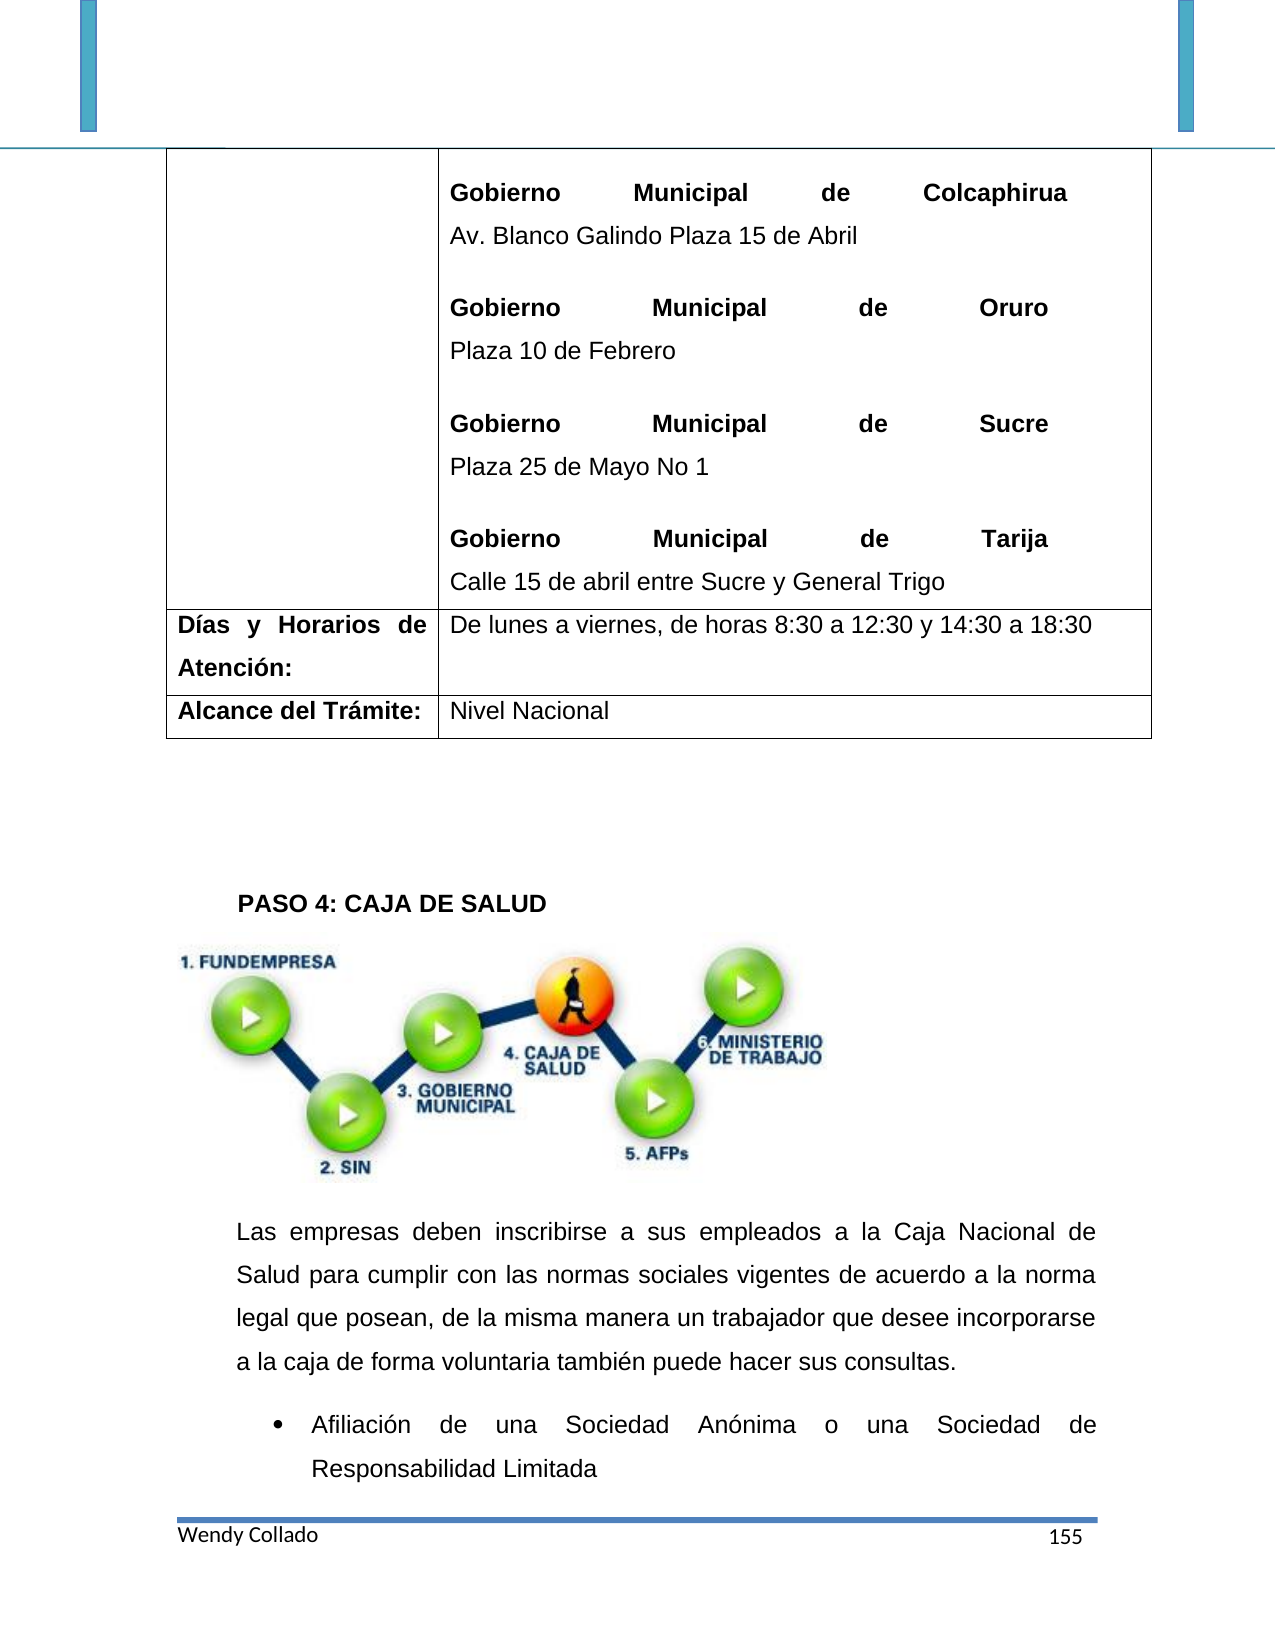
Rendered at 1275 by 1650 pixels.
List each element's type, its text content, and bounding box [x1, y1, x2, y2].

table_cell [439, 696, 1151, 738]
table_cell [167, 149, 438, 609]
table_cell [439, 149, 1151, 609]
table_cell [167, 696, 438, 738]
list Afiliación de una Sociedad Anónima o una Sociedad de Responsabilidad Limitada [274, 1411, 1098, 1482]
text Las empresas deben inscribirse a sus empleados a la Caja Nacional de Salud para cumplir con las normas sociales vigentes de acuerdo a la norma legal que posean, de la misma manera un trabajador que desee incorporarse a la caja de forma voluntaria también puede hacer sus consultas. [236, 1217, 1098, 1375]
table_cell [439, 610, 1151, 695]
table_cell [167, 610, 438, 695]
picture [177, 932, 828, 1183]
subtitle PASO 4: CAJA DE SALUD [237, 889, 1098, 918]
